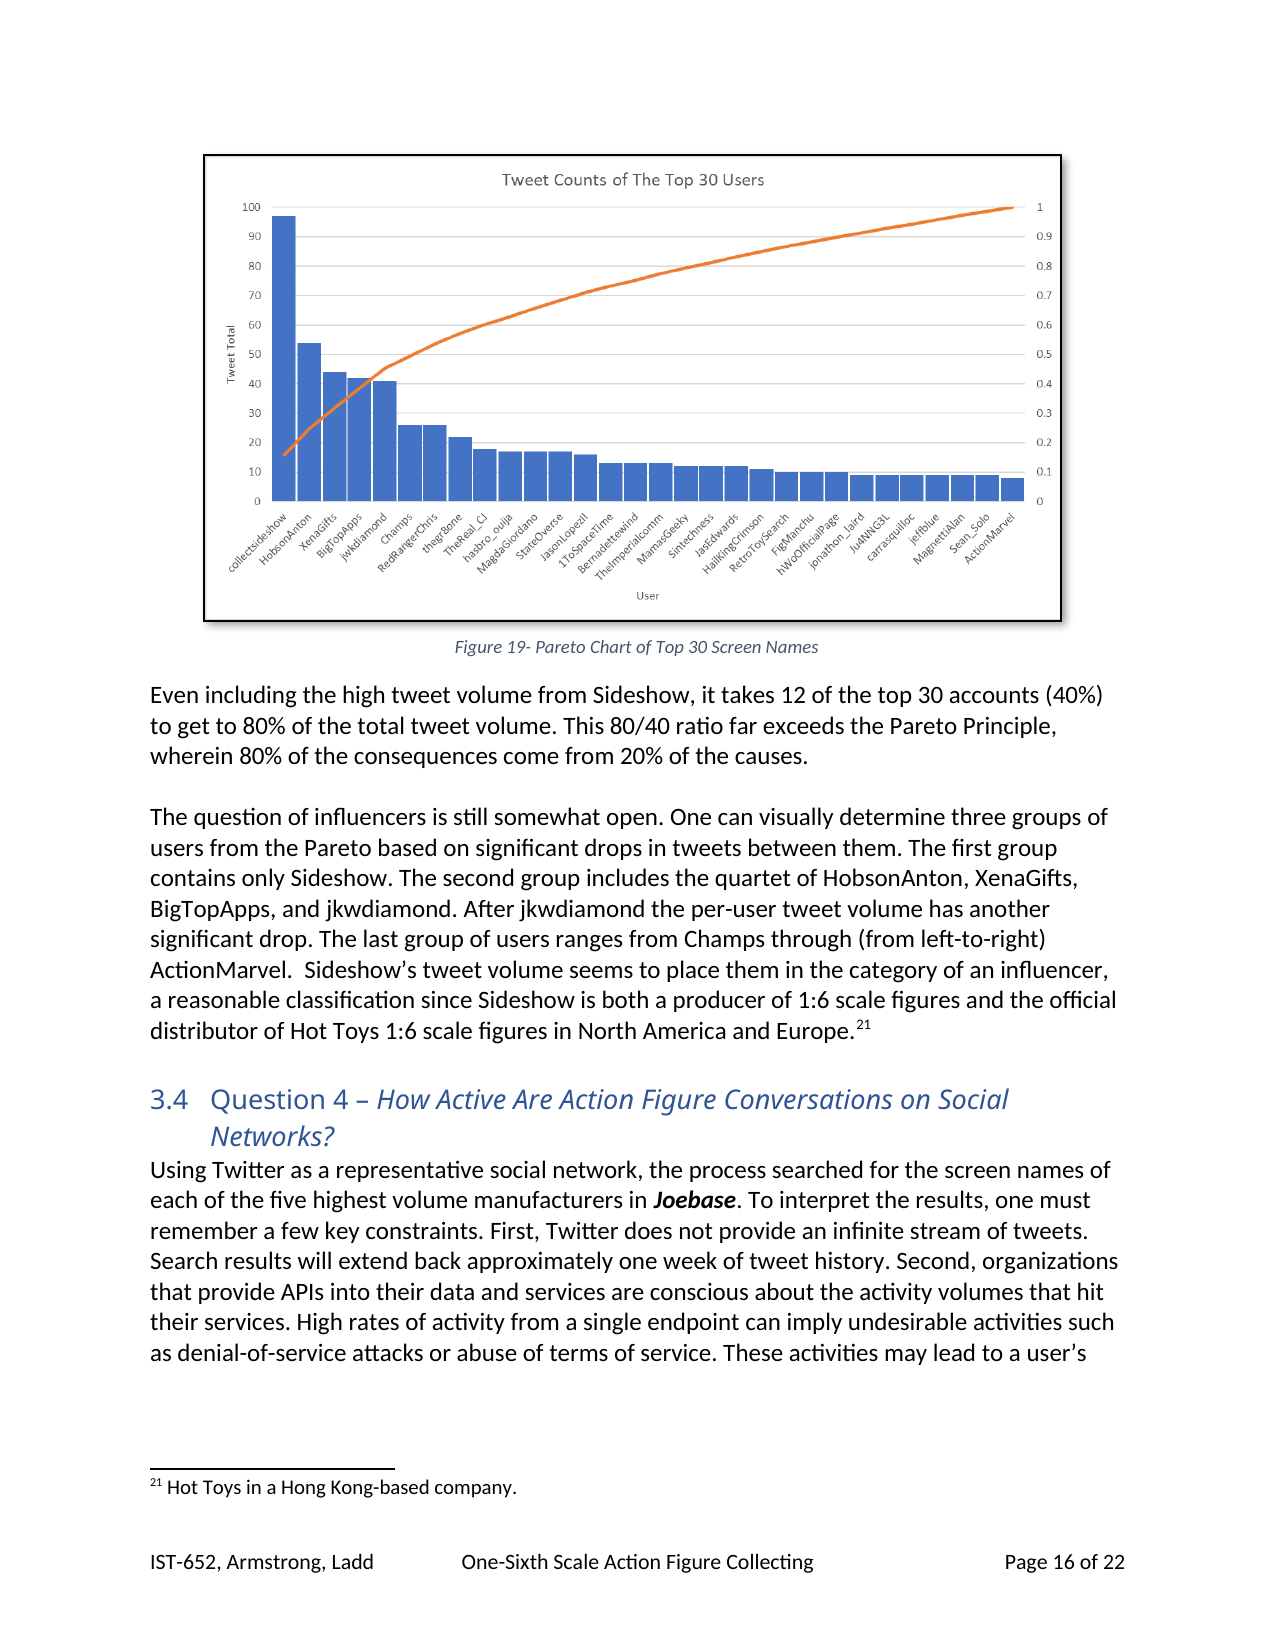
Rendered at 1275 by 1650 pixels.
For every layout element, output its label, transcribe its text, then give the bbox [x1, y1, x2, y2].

subtitle Question 4 – How Active Are Action Figure Conversations on Social Networks? [150, 1080, 1125, 1154]
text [150, 1154, 1125, 1398]
text Even including the high tweet volume from Sideshow, it takes 12 of the top 30 accounts (40%) to get to 80% of the total tweet volume. This 80/40 ratio far exceeds the Pareto Principle, wherein 80% of the consequences come from 20% of the causes. [150, 679, 1125, 771]
picture [205, 156, 1060, 620]
text The question of influencers is still somewhat open. One can visually determine three groups of users from the Pareto based on significant drops in tweets between them. The first group contains only Sideshow. The second group includes the quartet of HobsonAnton, XenaGifts, BigTopApps, and jkwdiamond. After jkwdiamond the per-user tweet volume has another significant drop. The last group of users ranges from Champs through (from left-to-right) ActionMarvel. Sideshow’s tweet volume seems to place them in the category of an influencer, a reasonable classification since Sideshow is both a producer of 1:6 scale figures and the official distributor of Hot Toys 1:6 scale figures in North America and Europe. [150, 801, 1125, 1046]
